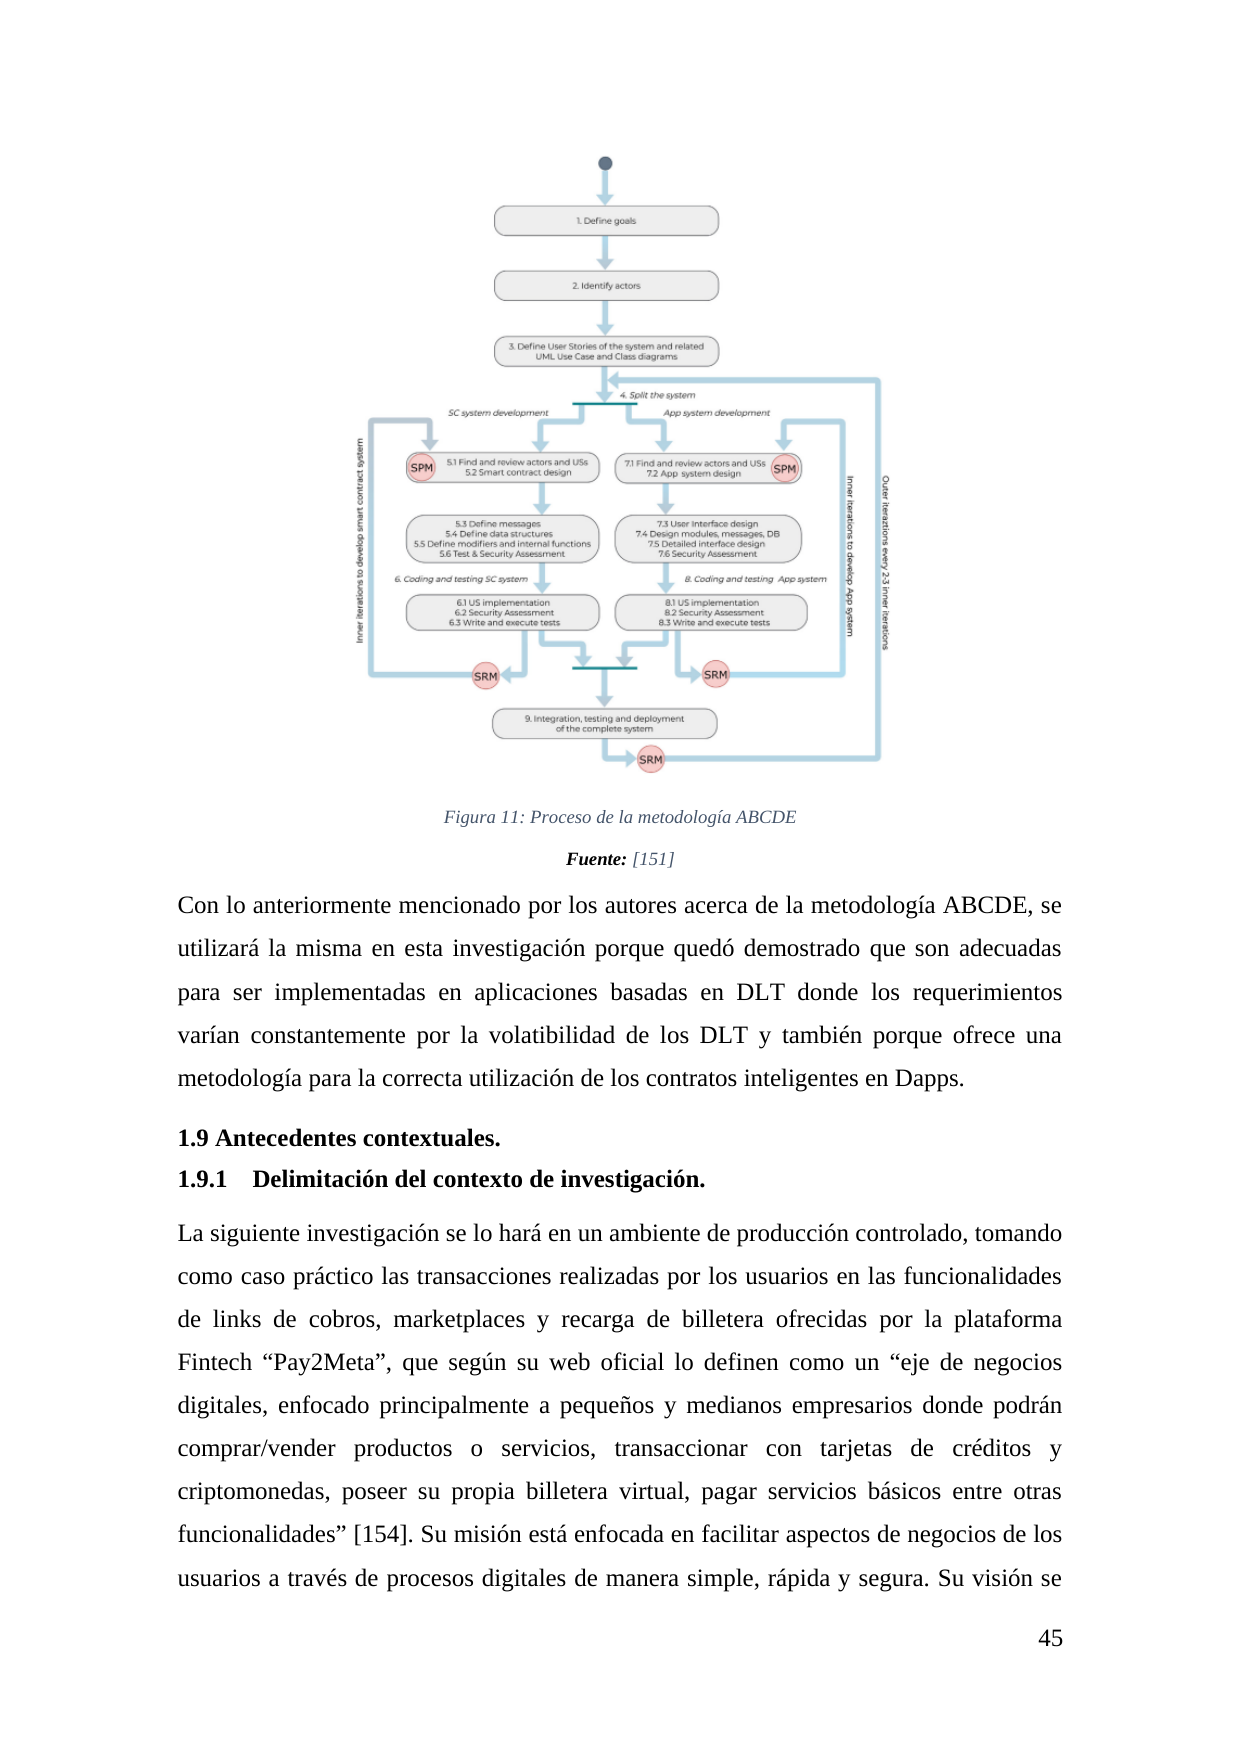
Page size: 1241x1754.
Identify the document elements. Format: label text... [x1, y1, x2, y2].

text Figura : Proceso de la metodología ABCDE [177, 806, 1063, 827]
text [177, 1218, 1063, 1591]
list Delimitación del contexto de investigación. [177, 1164, 1063, 1193]
text Fuente: [177, 848, 1063, 869]
text Con lo anteriormente mencionado por los autores acerca de la metodología ABCDE, se utilizará la misma en esta investigación porque quedó demostrado que son adecuadas para ser implementadas en aplicaciones basadas en DLT donde los requerimientos varían constantemente por la volatibilidad de los DLT y también porque ofrece una metodología para la correcta utilización de los contratos inteligentes en Dapps. [177, 890, 1063, 1092]
picture [340, 147, 900, 775]
list Antecedentes contextuales. [177, 1123, 1063, 1151]
